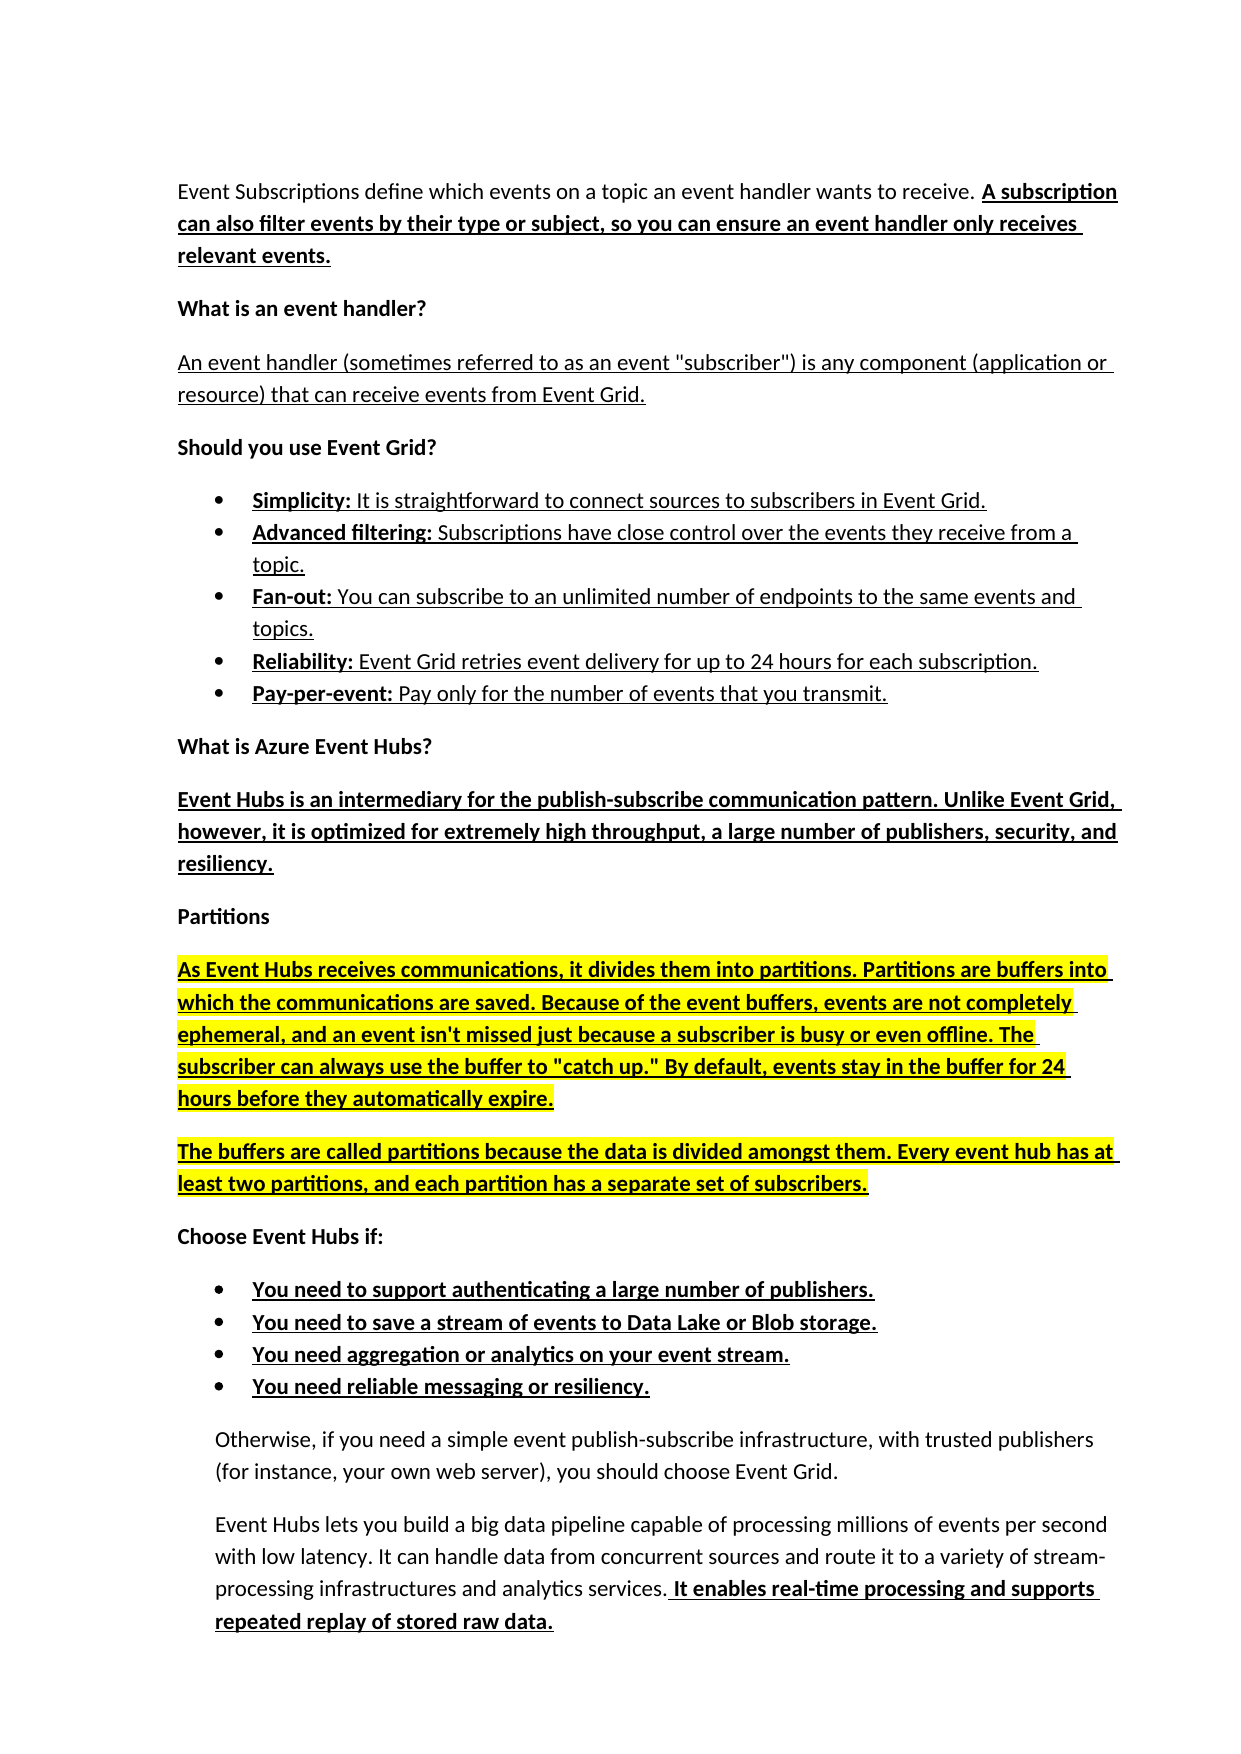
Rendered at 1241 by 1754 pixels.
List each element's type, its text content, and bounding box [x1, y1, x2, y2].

list Pay-per-event: Pay only for the number of events that you transmit. [215, 679, 1122, 707]
text The buffers are called partitions because the data is divided amongst them. Every event hub has at least two partitions, and each partition has a separate set of subscribers. [177, 1137, 1122, 1197]
list You need aggregation or analytics on your event stream. [215, 1340, 1122, 1368]
list Fan-out: You can subscribe to an unlimited number of endpoints to the same events and topics. [215, 582, 1122, 643]
text Event Subscriptions define which events on a topic an event handler wants to receive. A subscription can also filter events by their type or subject, so you can ensure an event handler only receives relevant events. [177, 177, 1122, 269]
list You need reliable messaging or resiliency. [215, 1372, 1122, 1400]
list You need to save a stream of events to Data Lake or Blob storage. [215, 1308, 1122, 1336]
text Event Hubs is an intermediary for the publish-subscribe communication pattern. Unlike Event Grid, however, it is optimized for extremely high throughput, a large number of publishers, security, and resiliency. [177, 785, 1122, 809]
list You need to support authenticating a large number of publishers. [215, 1275, 1122, 1303]
text Otherwise, if you need a simple event publish-subscribe infrastructure, with trusted publishers (for instance, your own web server), you should choose Event Grid. [215, 1425, 1122, 1485]
text As Event Hubs receives communications, it divides them into partitions. Partitions are buffers into which the communications are saved. Because of the event buffers, events are not completely ephemeral, and an event isn't missed just because a subscriber is busy or even offline. The subscriber can always use the buffer to "catch up." By default, events stay in the buffer for 24 hours before they automatically expire. [177, 955, 1122, 1112]
text What is an event handler? [177, 294, 1122, 323]
text Event Hubs lets you build a big data pipeline capable of processing millions of events per second with low latency. It can handle data from concurrent sources and route it to a variety of stream-processing infrastructures and analytics services. It enables real-time processing and supports repeated replay of stored raw data. [215, 1510, 1122, 1635]
list Advanced filtering: Subscriptions have close control over the events they receive from a topic. [215, 518, 1122, 578]
text Event Hubs is an intermediary for the publish-subscribe communication pattern. Unlike Event Grid, however, it is optimized for extremely high throughput, a large number of publishers, security, and resiliency. [177, 810, 1122, 877]
text Choose Event Hubs if: [177, 1222, 1122, 1250]
text Partitions [177, 902, 1122, 930]
text What is Azure Event Hubs? [177, 732, 1122, 760]
list Reliability: Event Grid retries event delivery for up to 24 hours for each subscription. [215, 647, 1122, 675]
list Simplicity: It is straightforward to connect sources to subscribers in Event Grid. [215, 486, 1122, 514]
text An event handler (sometimes referred to as an event "subscriber") is any component (application or resource) that can receive events from Event Grid. [177, 348, 1122, 408]
text Should you use Event Grid? [177, 433, 1122, 461]
